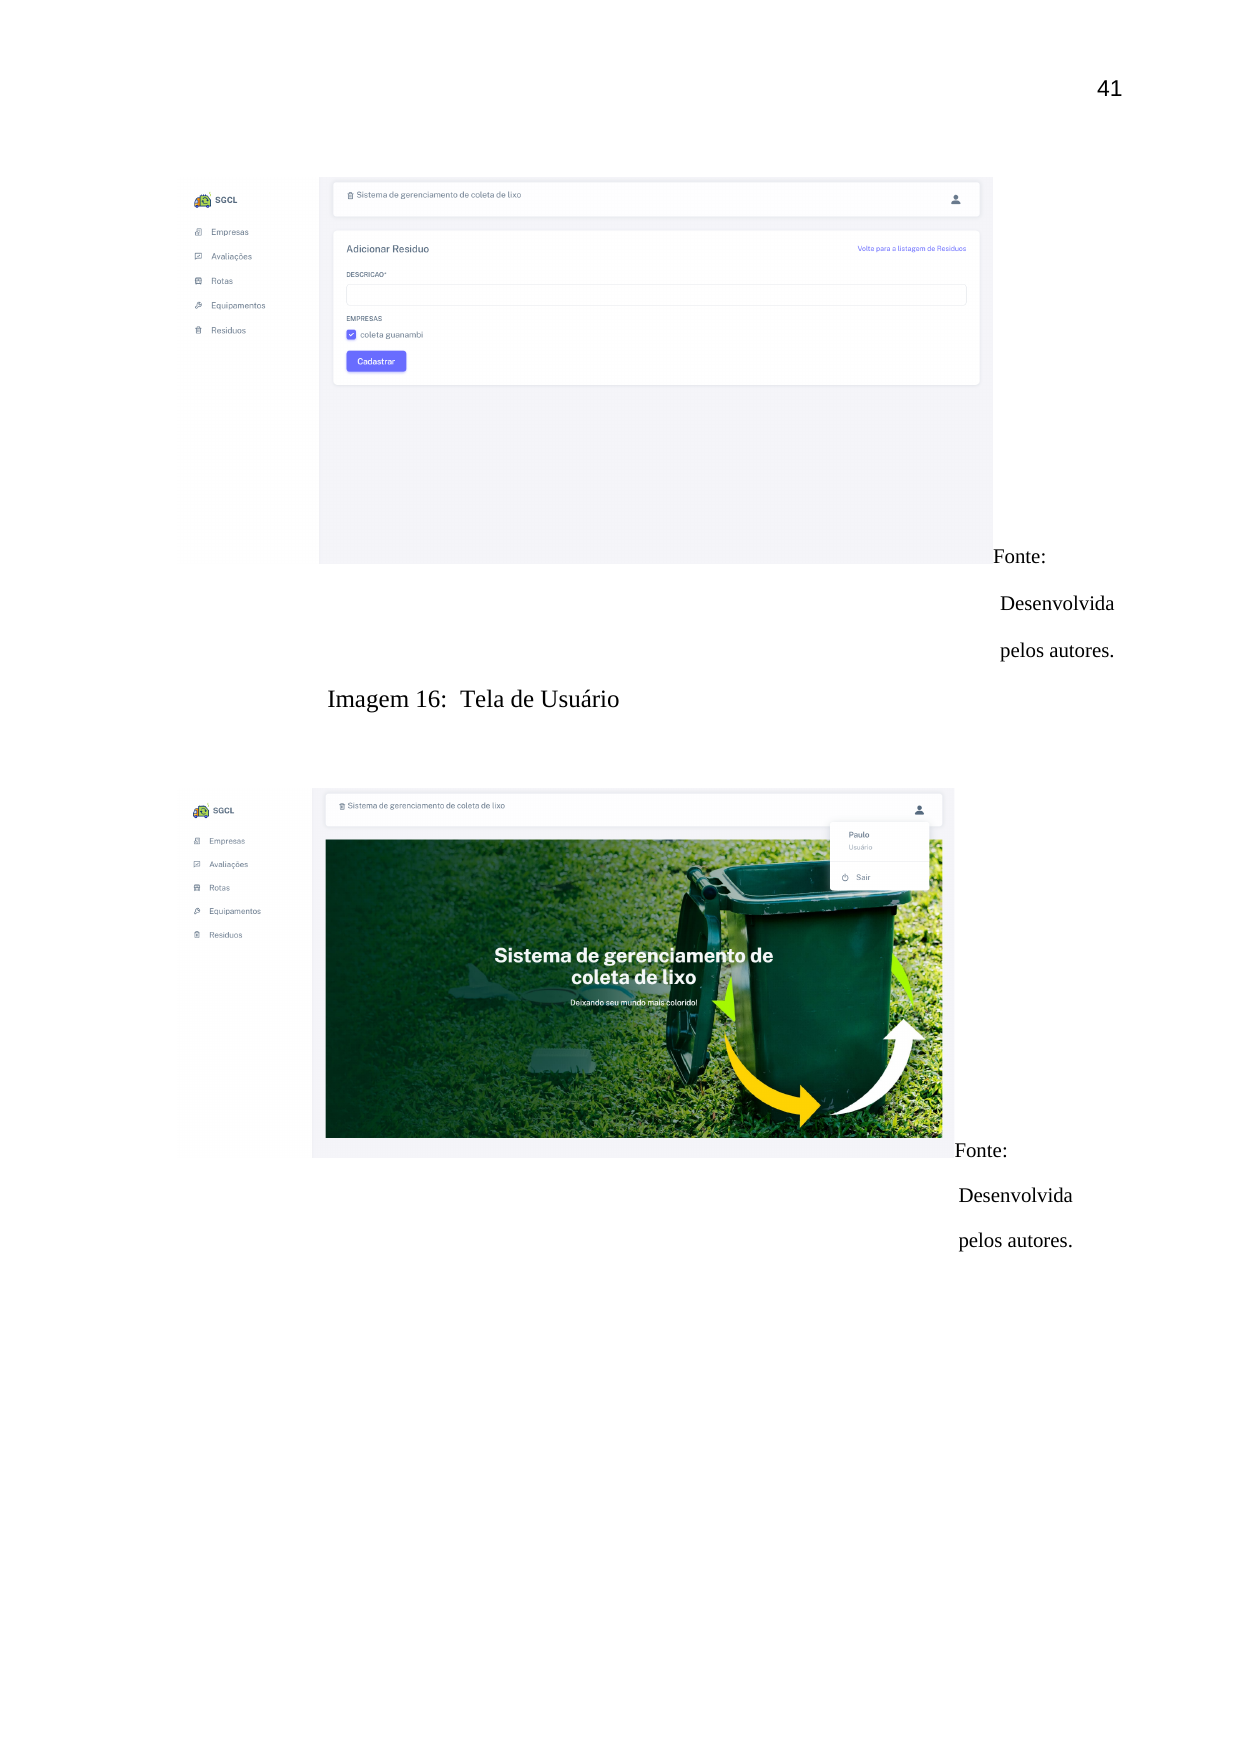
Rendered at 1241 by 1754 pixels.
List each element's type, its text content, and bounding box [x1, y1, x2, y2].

text Desenvolvida [927, 1183, 1122, 1207]
picture [177, 788, 955, 1158]
text Imagem 16: Tela de Usuário [252, 684, 1122, 713]
text pelos autores. [927, 638, 1122, 662]
text pelos autores. [927, 1228, 1122, 1252]
text Desenvolvida [927, 591, 1122, 615]
picture [177, 177, 993, 564]
